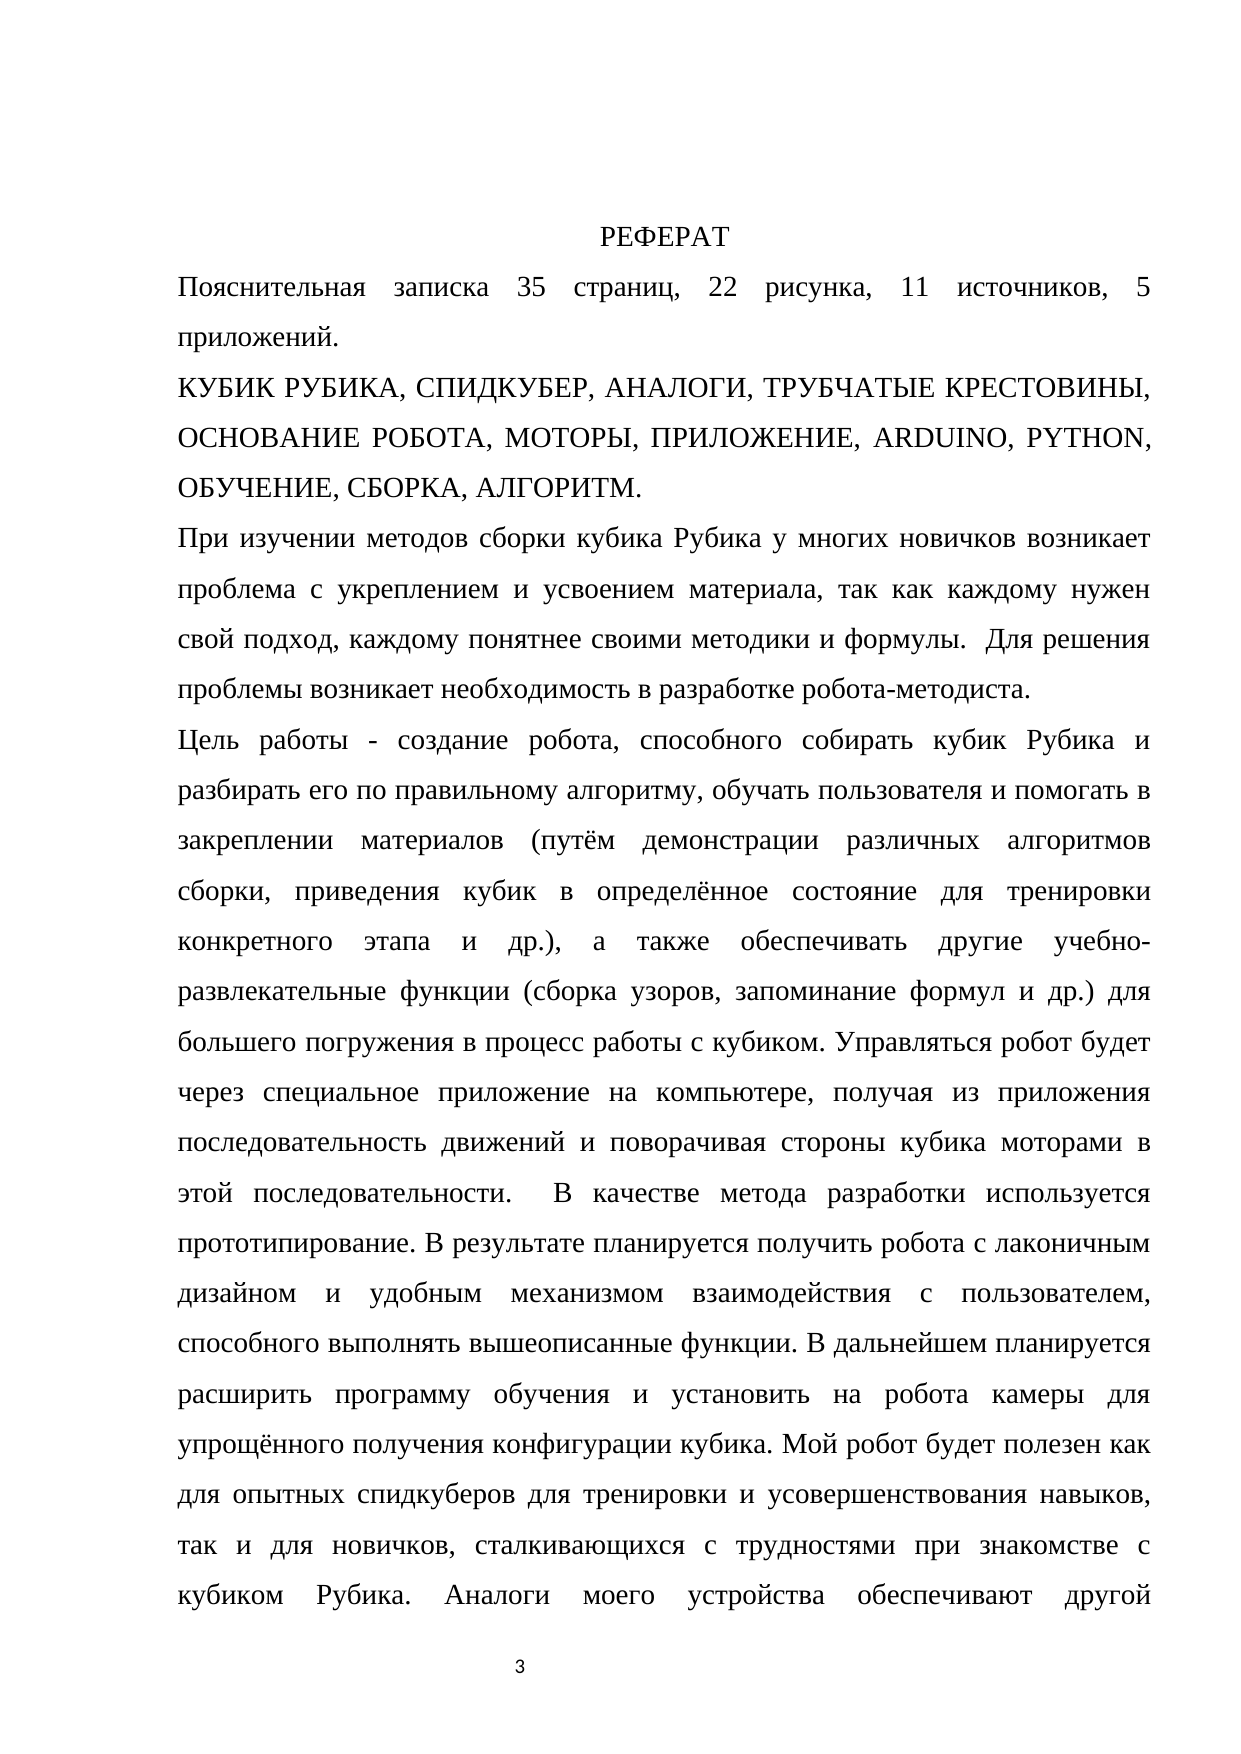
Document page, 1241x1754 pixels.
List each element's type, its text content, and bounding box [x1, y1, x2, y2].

text КУБИК РУБИКА, СПИДКУБЕР, АНАЛОГИ, ТРУБЧАТЫЕ КРЕСТОВИНЫ, ОСНОВАНИЕ РОБОТА, МОТОРЫ, ПРИЛОЖЕНИЕ, ARDUINO, PYTHON, ОБУЧЕНИЕ, СБОРКА, АЛГОРИТМ. [177, 370, 1152, 504]
text При изучении методов сборки кубика Рубика у многих новичков возникает проблема с укреплением и усвоением материала, так как каждому нужен свой подход, каждому понятнее своими методики и формулы. Для решения проблемы возникает необходимость в разработке робота-методиста. [177, 521, 1152, 705]
text РЕФЕРАТ [177, 219, 1152, 252]
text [177, 722, 1152, 1611]
text Пояснительная записка 35 страниц, 22 рисунка, 11 источников, 5 приложений. [177, 269, 1152, 353]
